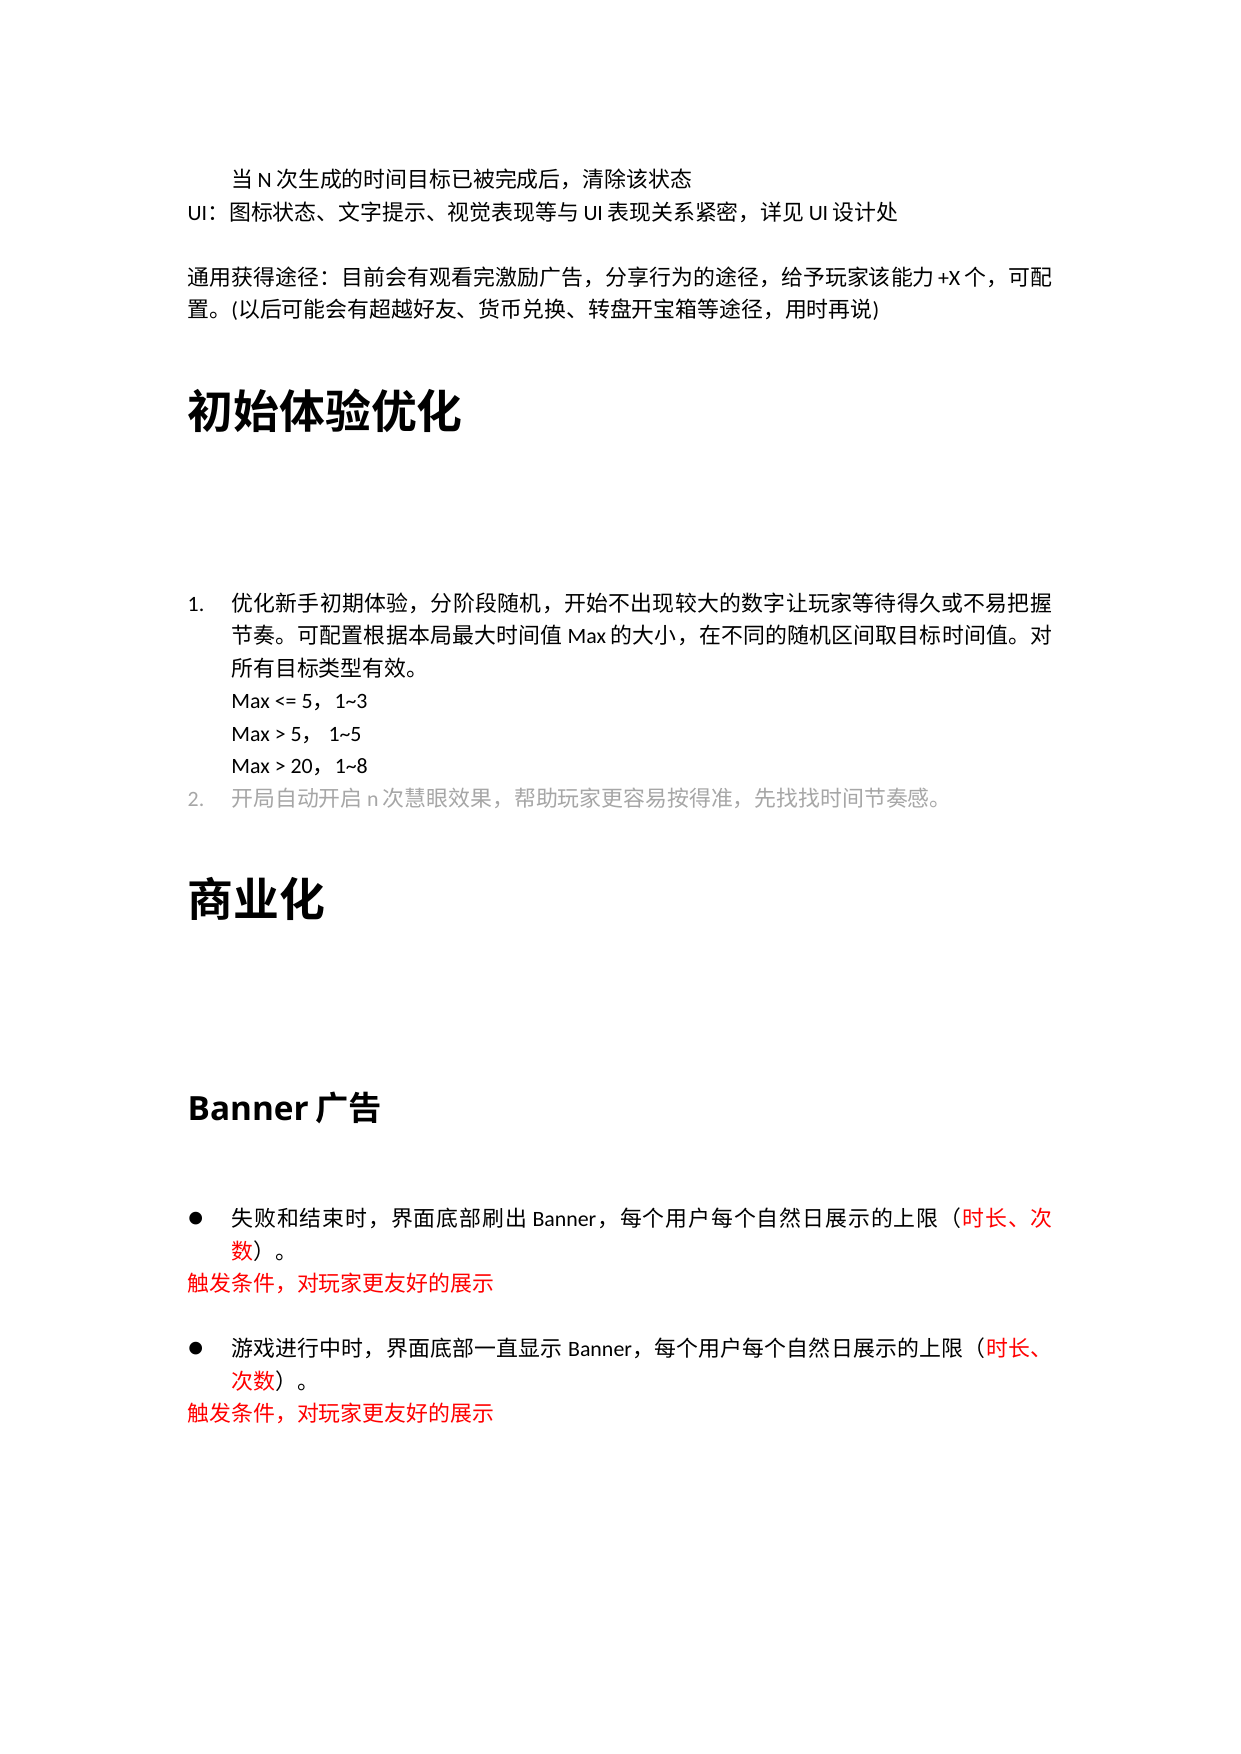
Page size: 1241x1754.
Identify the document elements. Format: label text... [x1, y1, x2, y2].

text UI：图标状态、文字提示、视觉表现等与UI表现关系紧密，详见UI设计处 [187, 194, 1053, 227]
text 通用获得途径：目前会有观看完激励广告，分享行为的途径，给予玩家该能力+X个，可配置。(以后可能会有超越好友、货币兑换、转盘开宝箱等途径，用时再说) [187, 259, 1053, 324]
subtitle 商业化 [187, 848, 1053, 946]
list Max > 5， 1~5 [231, 715, 1053, 748]
text 触发条件，对玩家更友好的展示 [187, 1396, 1053, 1428]
list Max > 20，1~8 [231, 748, 1053, 780]
text 当N次生成的时间目标已被完成后，清除该状态 [187, 162, 1053, 194]
list 游戏进行中时，界面底部一直显示Banner，每个用户每个自然日展示的上限（时长、次数）。 [187, 1331, 1053, 1396]
list 优化新手初期体验，分阶段随机，开始不出现较大的数字让玩家等待得久或不易把握节奏。可配置根据本局最大时间值Max的大小，在不同的随机区间取目标时间值。对所有目标类型有效。 [187, 585, 1053, 683]
text 触发条件，对玩家更友好的展示 [187, 1266, 1053, 1298]
list Max <= 5，1~3 [231, 683, 1053, 715]
subtitle 初始体验优化 [187, 360, 1053, 457]
list 开局自动开启n次慧眼效果，帮助玩家更容易按得准，先找找时间节奏感。 [187, 780, 1053, 813]
subtitle Banner广告 [187, 1074, 1053, 1139]
list 失败和结束时，界面底部刷出Banner，每个用户每个自然日展示的上限（时长、次数）。 [187, 1201, 1053, 1266]
